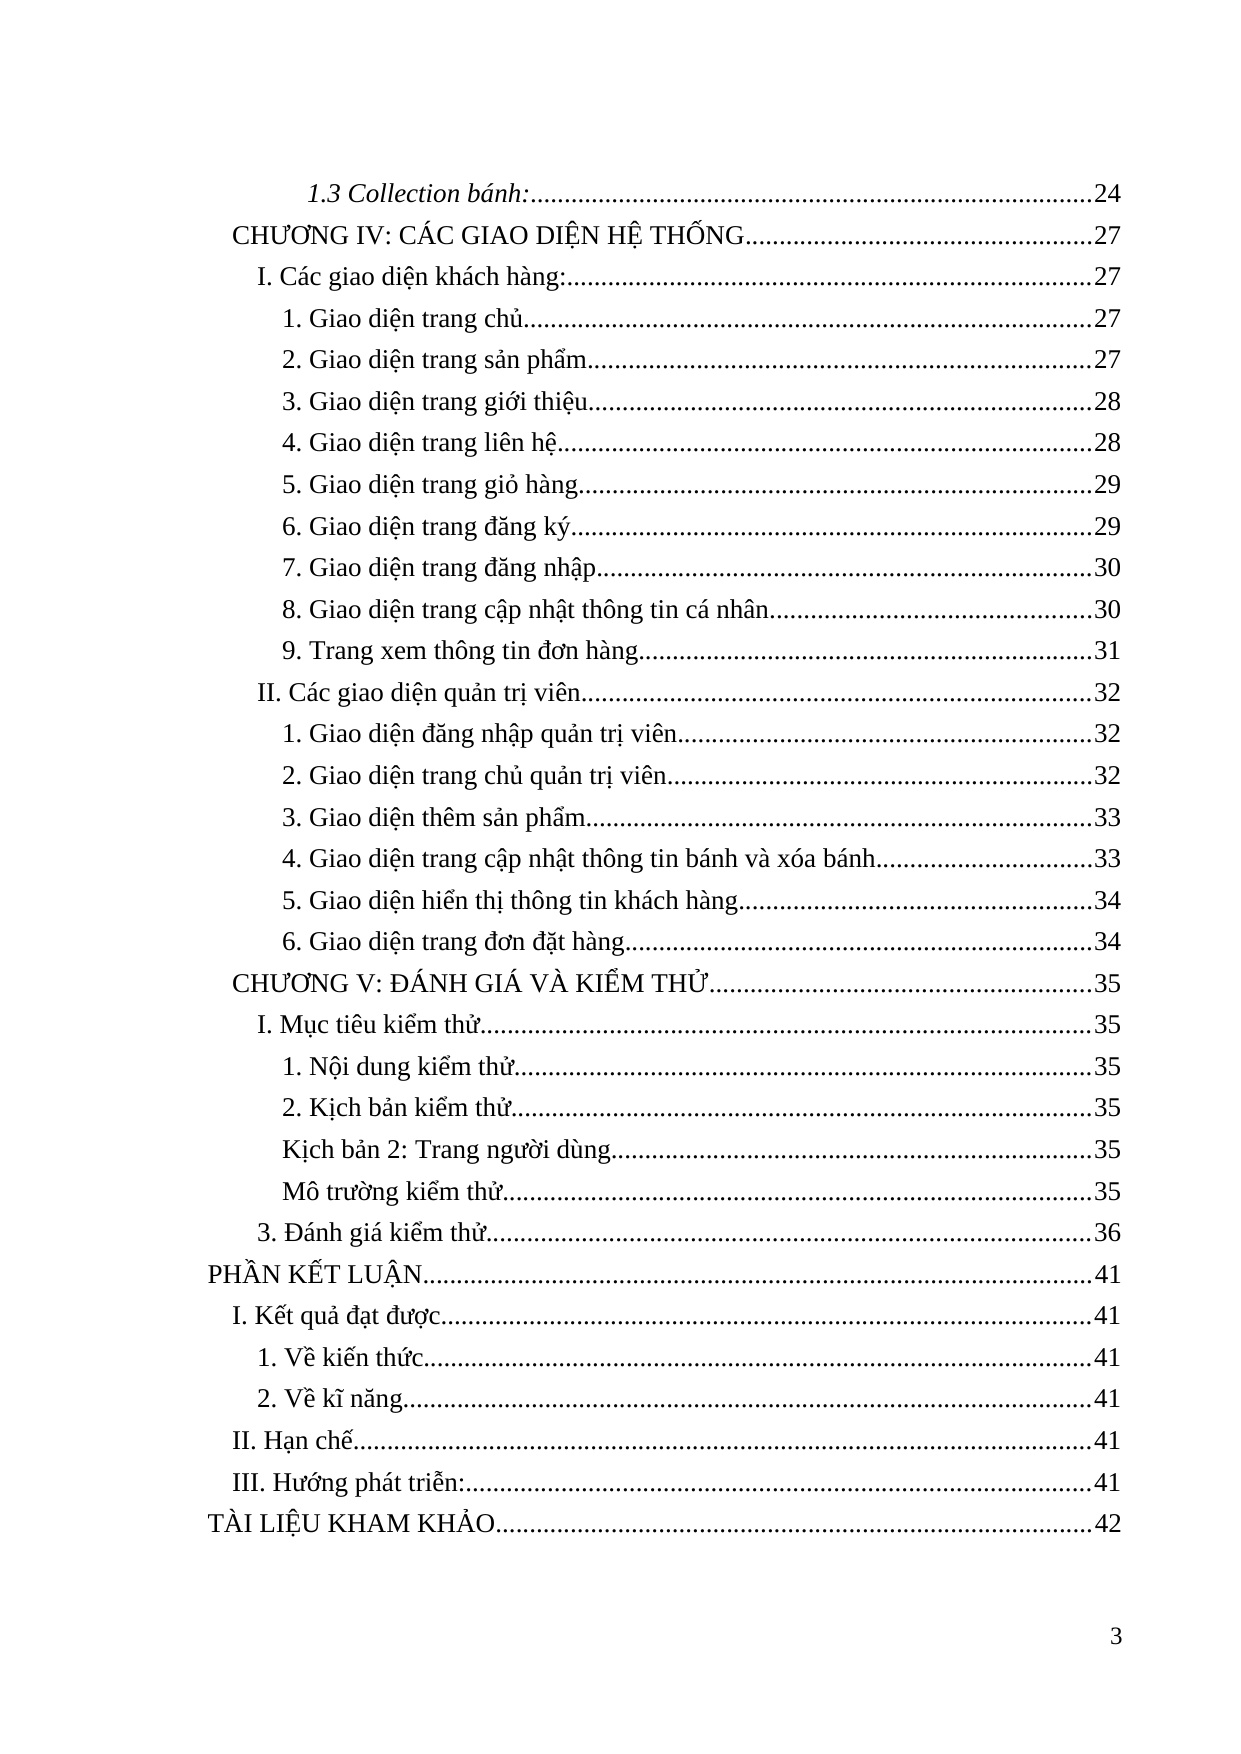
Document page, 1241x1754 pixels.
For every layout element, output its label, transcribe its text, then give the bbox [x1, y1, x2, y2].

text 3. Giao diện thêm sản phẩm 33 [282, 801, 1122, 832]
text 6. Giao diện trang đơn đặt hàng 34 [282, 925, 1122, 956]
text II. Các giao diện quản trị viên 32 [257, 676, 1122, 707]
text 3. Giao diện trang giới thiệu 28 [282, 385, 1122, 416]
text 2. Về kĩ năng 41 [257, 1382, 1122, 1414]
text 4. Giao diện trang cập nhật thông tin bánh và xóa bánh 33 [282, 842, 1122, 873]
text 1. Về kiến thức 41 [257, 1341, 1122, 1372]
text PHẦN KẾT LUẬN 41 [207, 1258, 1122, 1289]
text 6. Giao diện trang đăng ký 29 [282, 510, 1122, 541]
text CHƯƠNG IV: CÁC GIAO DIỆN HỆ THỐNG 27 [232, 219, 1122, 250]
text 9. Trang xem thông tin đơn hàng 31 [282, 634, 1122, 666]
text 2. Giao diện trang sản phẩm 27 [282, 343, 1122, 374]
text 2. Giao diện trang chủ quản trị viên 32 [282, 759, 1122, 790]
text 7. Giao diện trang đăng nhập 30 [282, 551, 1122, 582]
text 4. Giao diện trang liên hệ 28 [282, 427, 1122, 458]
text I. Kết quả đạt được 41 [232, 1299, 1122, 1331]
text 2. Kịch bản kiểm thử 35 [282, 1092, 1122, 1123]
text 1.3 Collection bánh: 24 [307, 177, 1122, 208]
text 5. Giao diện hiển thị thông tin khách hàng 34 [282, 884, 1122, 915]
text CHƯƠNG V: ĐÁNH GIÁ VÀ KIỂM THỬ 35 [232, 967, 1122, 998]
text II. Hạn chế 41 [232, 1424, 1122, 1455]
text III. Hướng phát triễn: 41 [232, 1466, 1122, 1497]
text 1. Giao diện trang chủ 27 [282, 302, 1122, 333]
text 1. Giao diện đăng nhập quản trị viên 32 [282, 717, 1122, 749]
text Kịch bản 2: Trang người dùng 35 [282, 1133, 1122, 1164]
text 1. Nội dung kiểm thử 35 [282, 1050, 1122, 1081]
text TÀI LIỆU KHAM KHẢO 42 [207, 1507, 1122, 1538]
text 3. Đánh giá kiểm thử 36 [257, 1216, 1122, 1247]
text 5. Giao diện trang giỏ hàng 29 [282, 468, 1122, 499]
text I. Các giao diện khách hàng: 27 [257, 260, 1122, 291]
text I. Mục tiêu kiểm thử 35 [257, 1008, 1122, 1039]
text 8. Giao diện trang cập nhật thông tin cá nhân 30 [282, 593, 1122, 624]
text Mô trường kiểm thử 35 [282, 1175, 1122, 1206]
